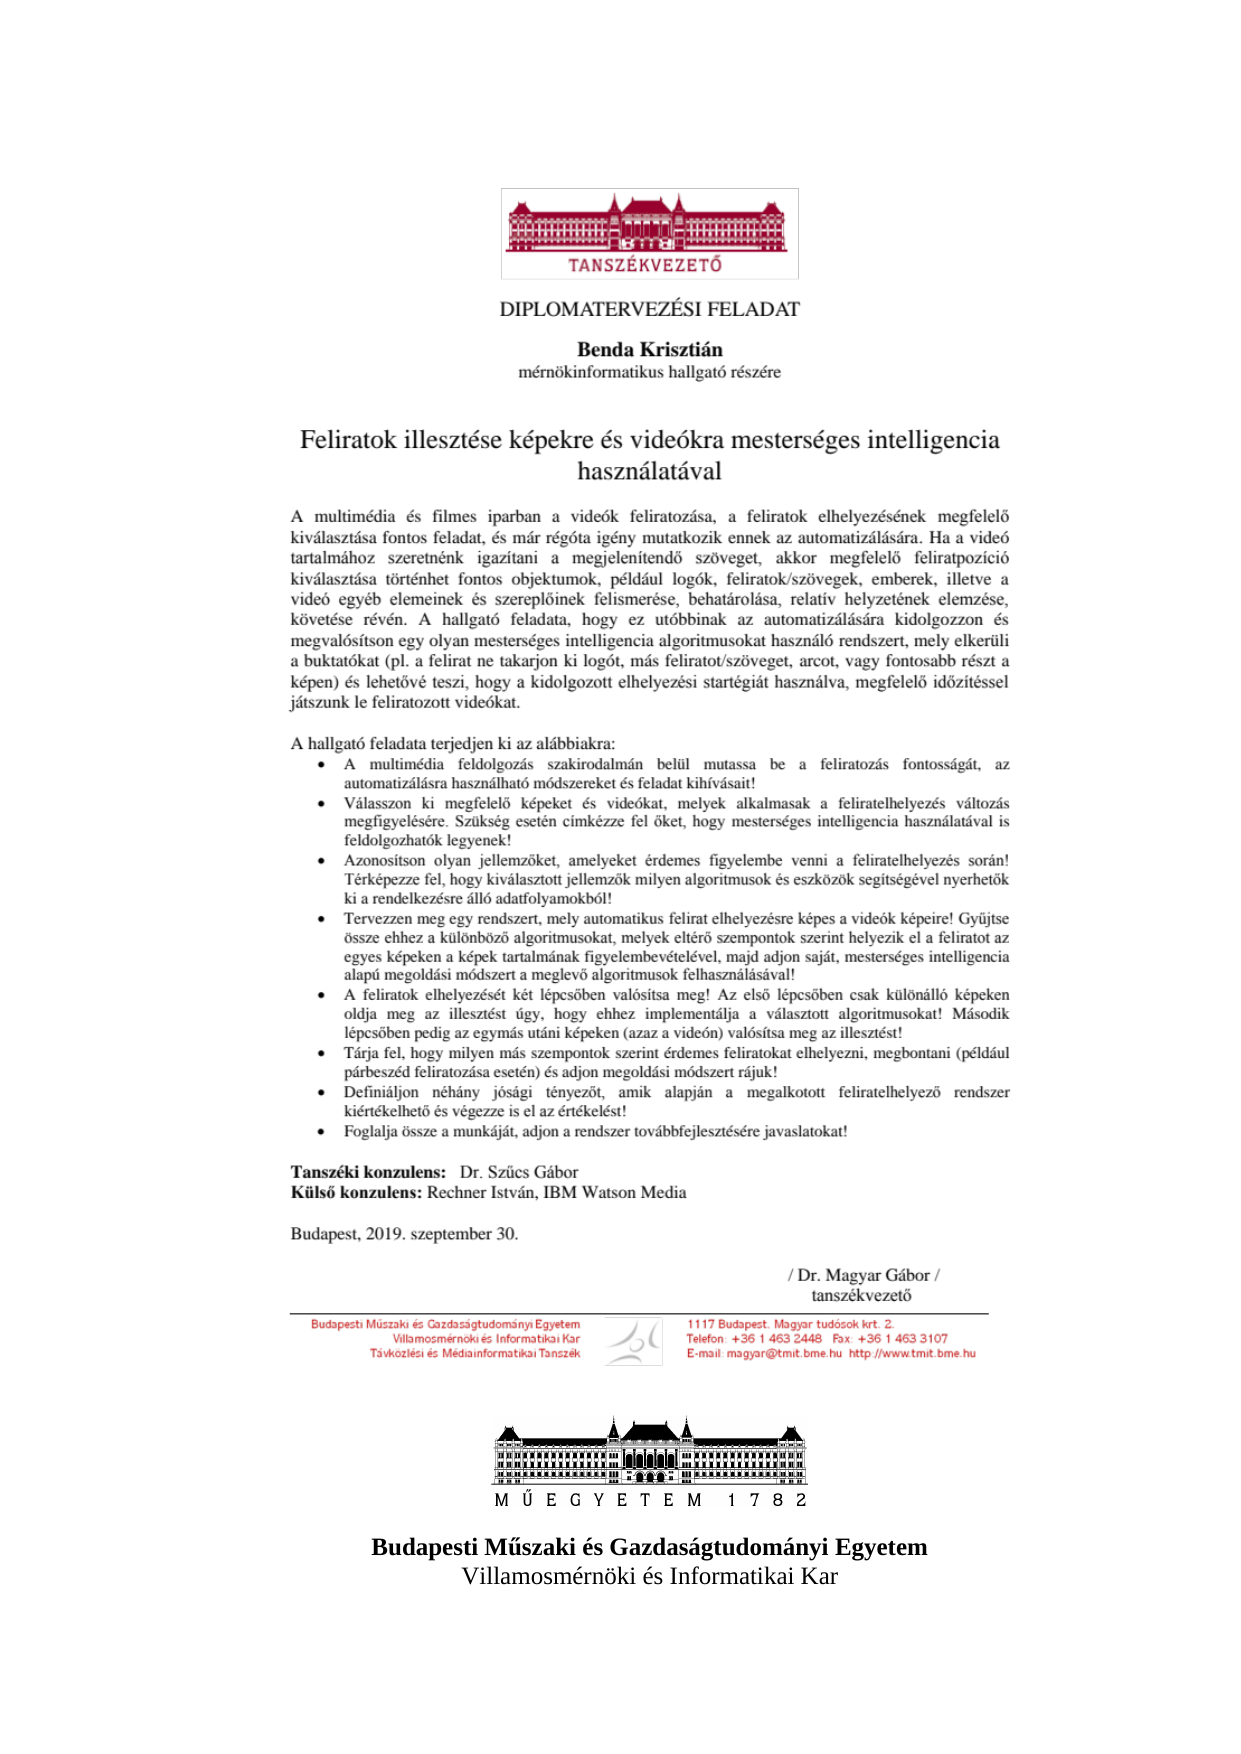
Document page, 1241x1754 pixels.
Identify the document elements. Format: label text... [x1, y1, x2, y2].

text Villamosmérnöki és Informatikai Kar [207, 1561, 1092, 1589]
text Budapesti Műszaki és Gazdaságtudományi Egyetem [207, 1532, 1092, 1561]
picture [491, 1415, 808, 1506]
